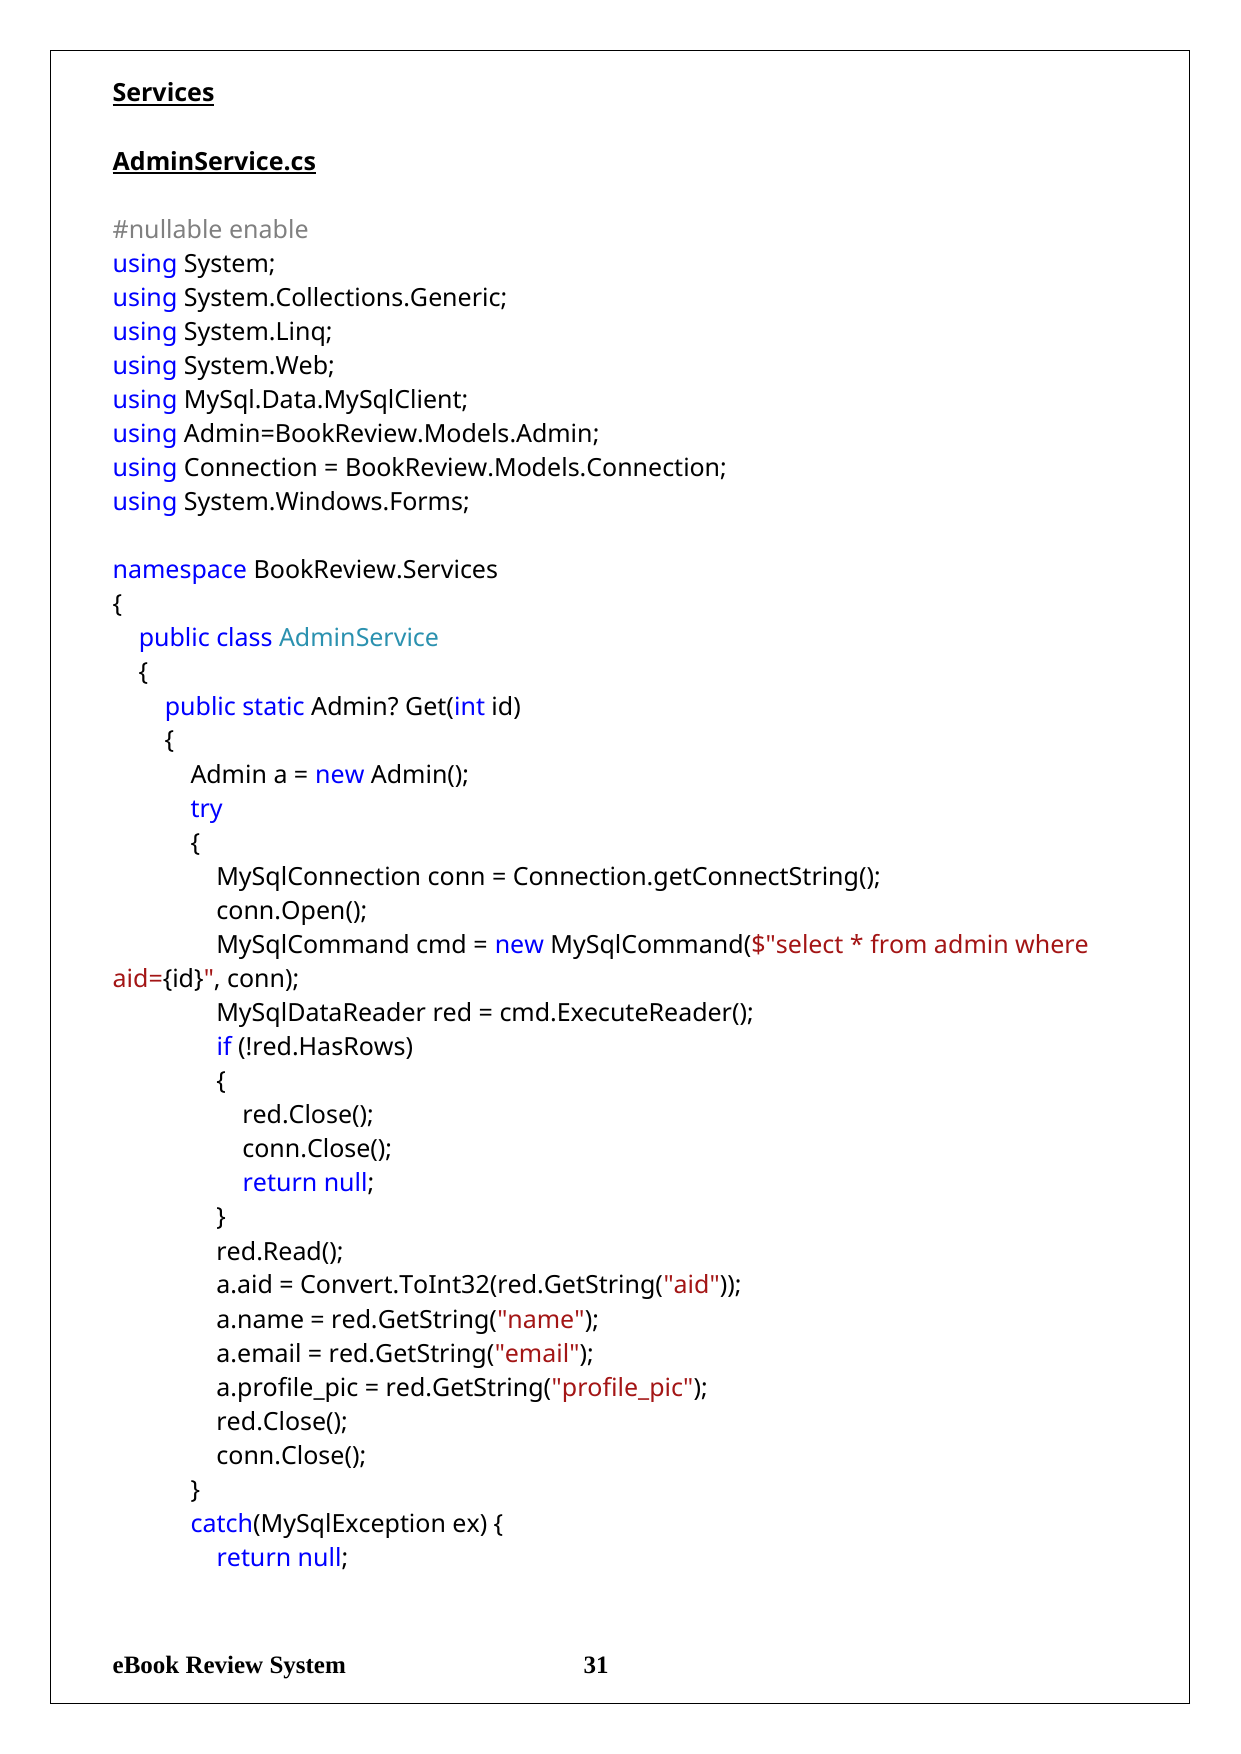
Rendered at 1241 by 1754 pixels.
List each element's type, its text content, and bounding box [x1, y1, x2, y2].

text MySqlConnection conn = Connection.getConnectString(); [112, 858, 1162, 892]
text } [112, 1472, 1162, 1506]
text a.aid = Convert.ToInt32(red.GetString("aid")); [112, 1267, 1162, 1301]
text using System; [112, 245, 1162, 279]
text a.profile_pic = red.GetString("profile_pic"); [112, 1369, 1162, 1403]
text MySqlDataReader red = cmd.ExecuteReader(); [112, 995, 1162, 1029]
text red.Close(); [112, 1403, 1162, 1437]
text MySqlCommand cmd = new MySqlCommand($"select * from admin where aid={id}", conn); [112, 927, 1162, 995]
text public class AdminService [112, 620, 1162, 654]
text using System.Web; [112, 347, 1162, 382]
text conn.Open(); [112, 892, 1162, 927]
text #nullable enable [112, 211, 1162, 245]
text public static Admin? Get(int id) [112, 688, 1162, 722]
text red.Close(); [112, 1097, 1162, 1131]
text conn.Close(); [112, 1131, 1162, 1165]
text Admin a = new Admin(); [112, 756, 1162, 790]
text { [112, 1063, 1162, 1097]
text using Connection = BookReview.Models.Connection; [112, 450, 1162, 484]
text using System.Linq; [112, 313, 1162, 347]
text return null; [112, 1540, 1162, 1574]
text using System.Collections.Generic; [112, 279, 1162, 313]
text conn.Close(); [112, 1437, 1162, 1472]
text { [112, 586, 1162, 620]
text } [112, 1199, 1162, 1233]
text using MySql.Data.MySqlClient; [112, 382, 1162, 416]
text { [112, 824, 1162, 858]
text try [112, 790, 1162, 824]
text Services [112, 75, 1162, 109]
text a.email = red.GetString("email"); [112, 1335, 1162, 1369]
text namespace BookReview.Services [112, 552, 1162, 586]
text return null; [112, 1165, 1162, 1199]
text AdminService.cs [112, 143, 1162, 177]
text { [112, 722, 1162, 756]
text if (!red.HasRows) [112, 1029, 1162, 1063]
text using Admin=BookReview.Models.Admin; [112, 416, 1162, 450]
text using System.Windows.Forms; [112, 484, 1162, 518]
text { [112, 654, 1162, 688]
text a.name = red.GetString("name"); [112, 1301, 1162, 1335]
text catch(MySqlException ex) { [112, 1506, 1162, 1540]
text red.Read(); [112, 1233, 1162, 1267]
